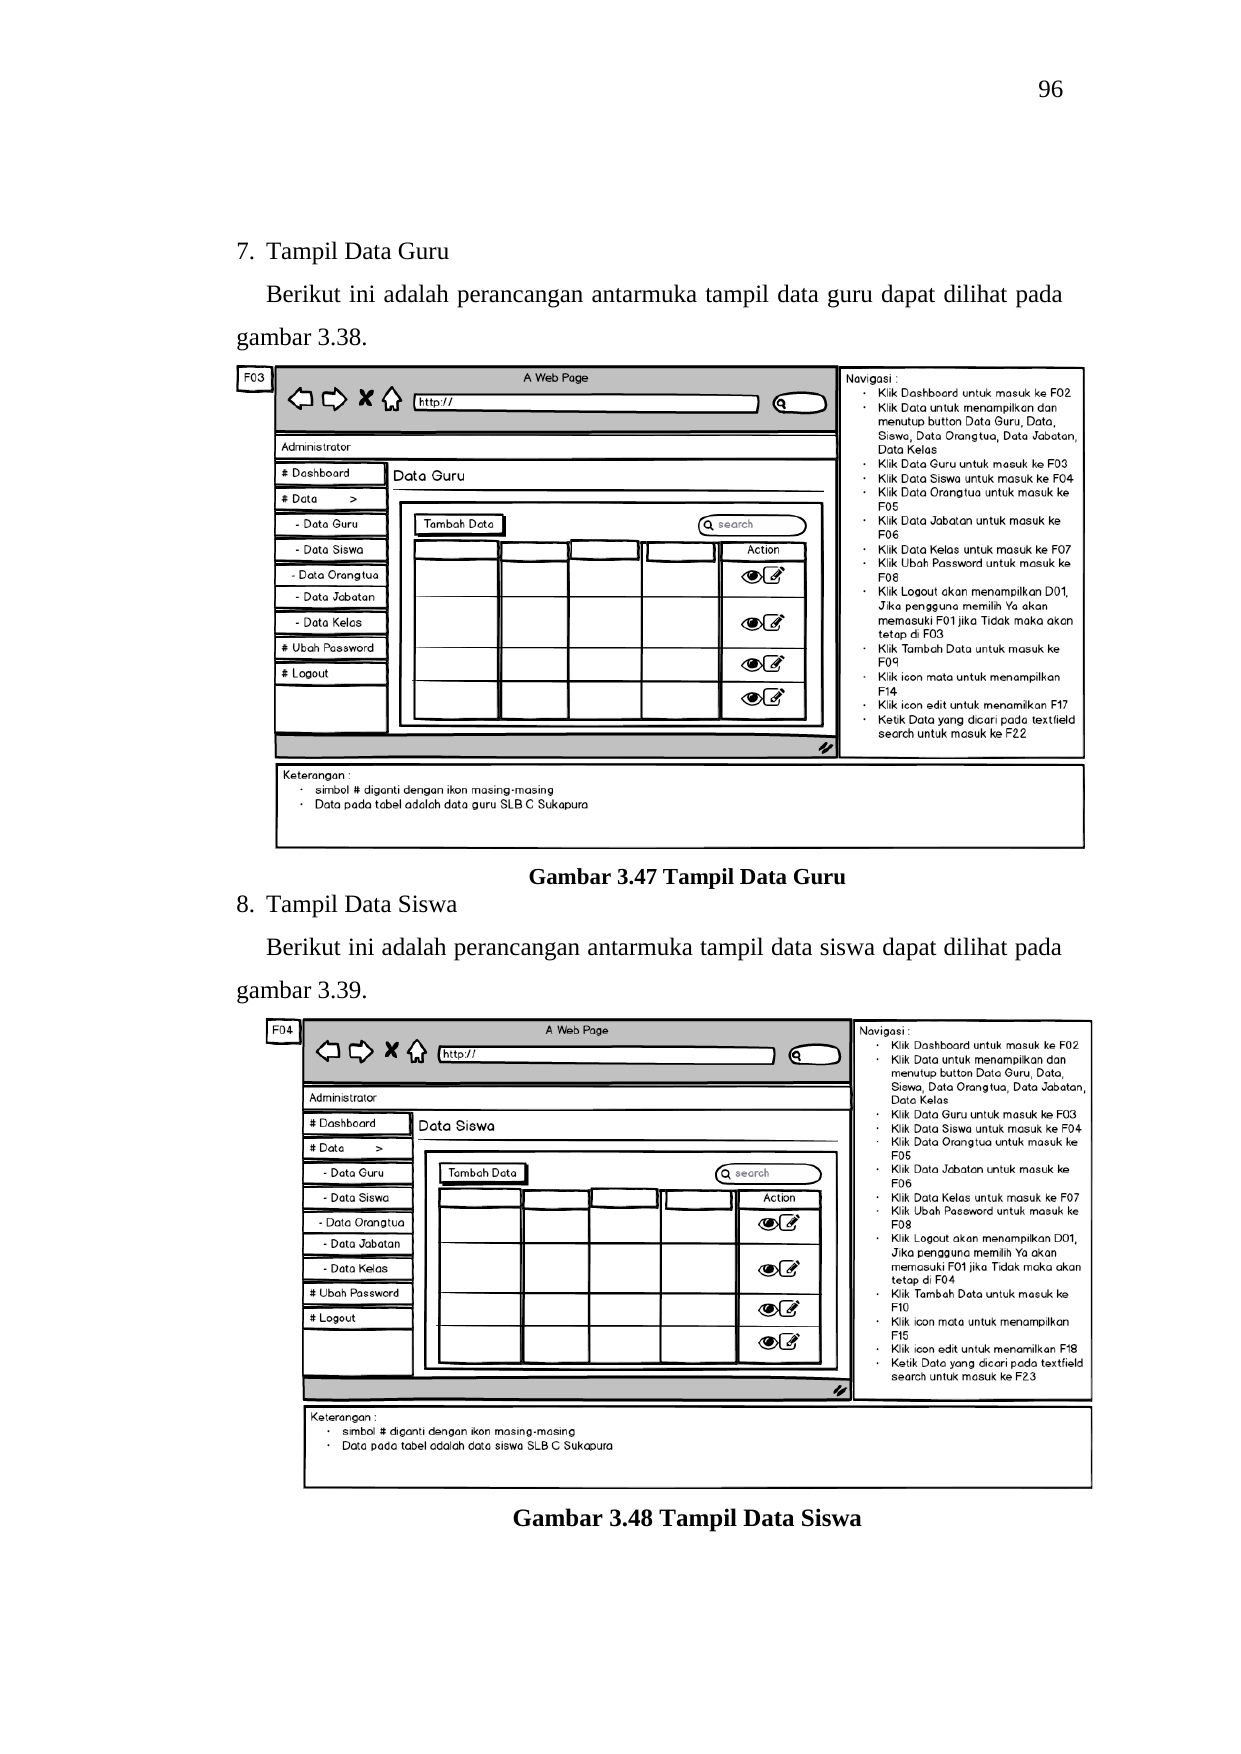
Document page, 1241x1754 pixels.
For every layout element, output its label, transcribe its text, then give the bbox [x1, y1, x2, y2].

text Berikut ini adalah perancangan antarmuka tampil data siswa dapat dilihat pada gambar 3.39. [236, 932, 1063, 1004]
picture [236, 365, 1085, 849]
text Berikut ini adalah perancangan antarmuka tampil data guru dapat dilihat pada gambar 3.38. [236, 279, 1063, 351]
list Tampil Data Siswa [236, 889, 1063, 918]
list Tampil Data Guru [236, 236, 1063, 265]
picture [265, 1018, 1093, 1489]
